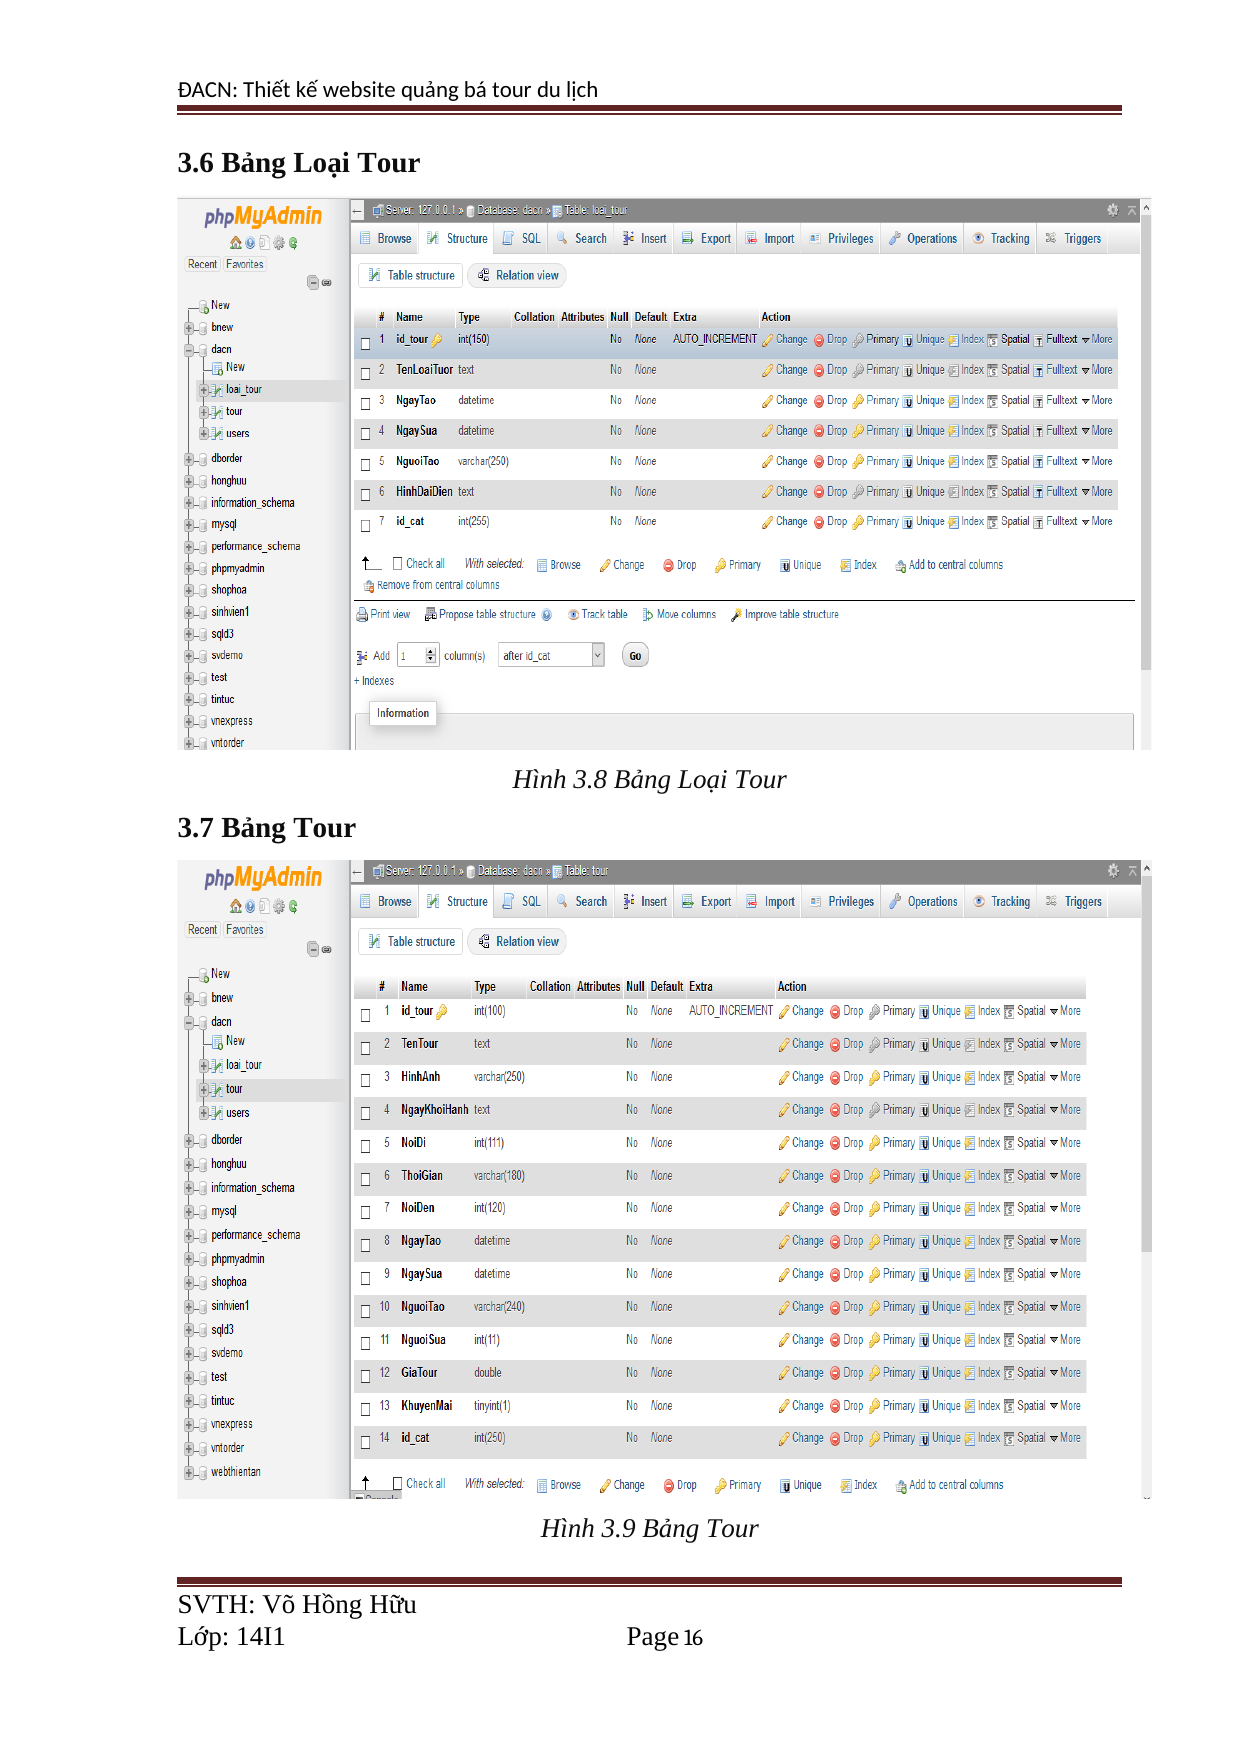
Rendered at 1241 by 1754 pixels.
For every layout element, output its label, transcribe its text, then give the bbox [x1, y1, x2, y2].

text Hình 3.8 Bảng Loại Tour [177, 763, 1122, 794]
text Hình 3.9 Bảng Tour [177, 1513, 1122, 1544]
picture [177, 196, 1152, 750]
subtitle 3.7 Bảng Tour [177, 810, 1122, 844]
picture [177, 860, 1152, 1499]
subtitle 3.6 Bảng Loại Tour [177, 146, 1122, 179]
